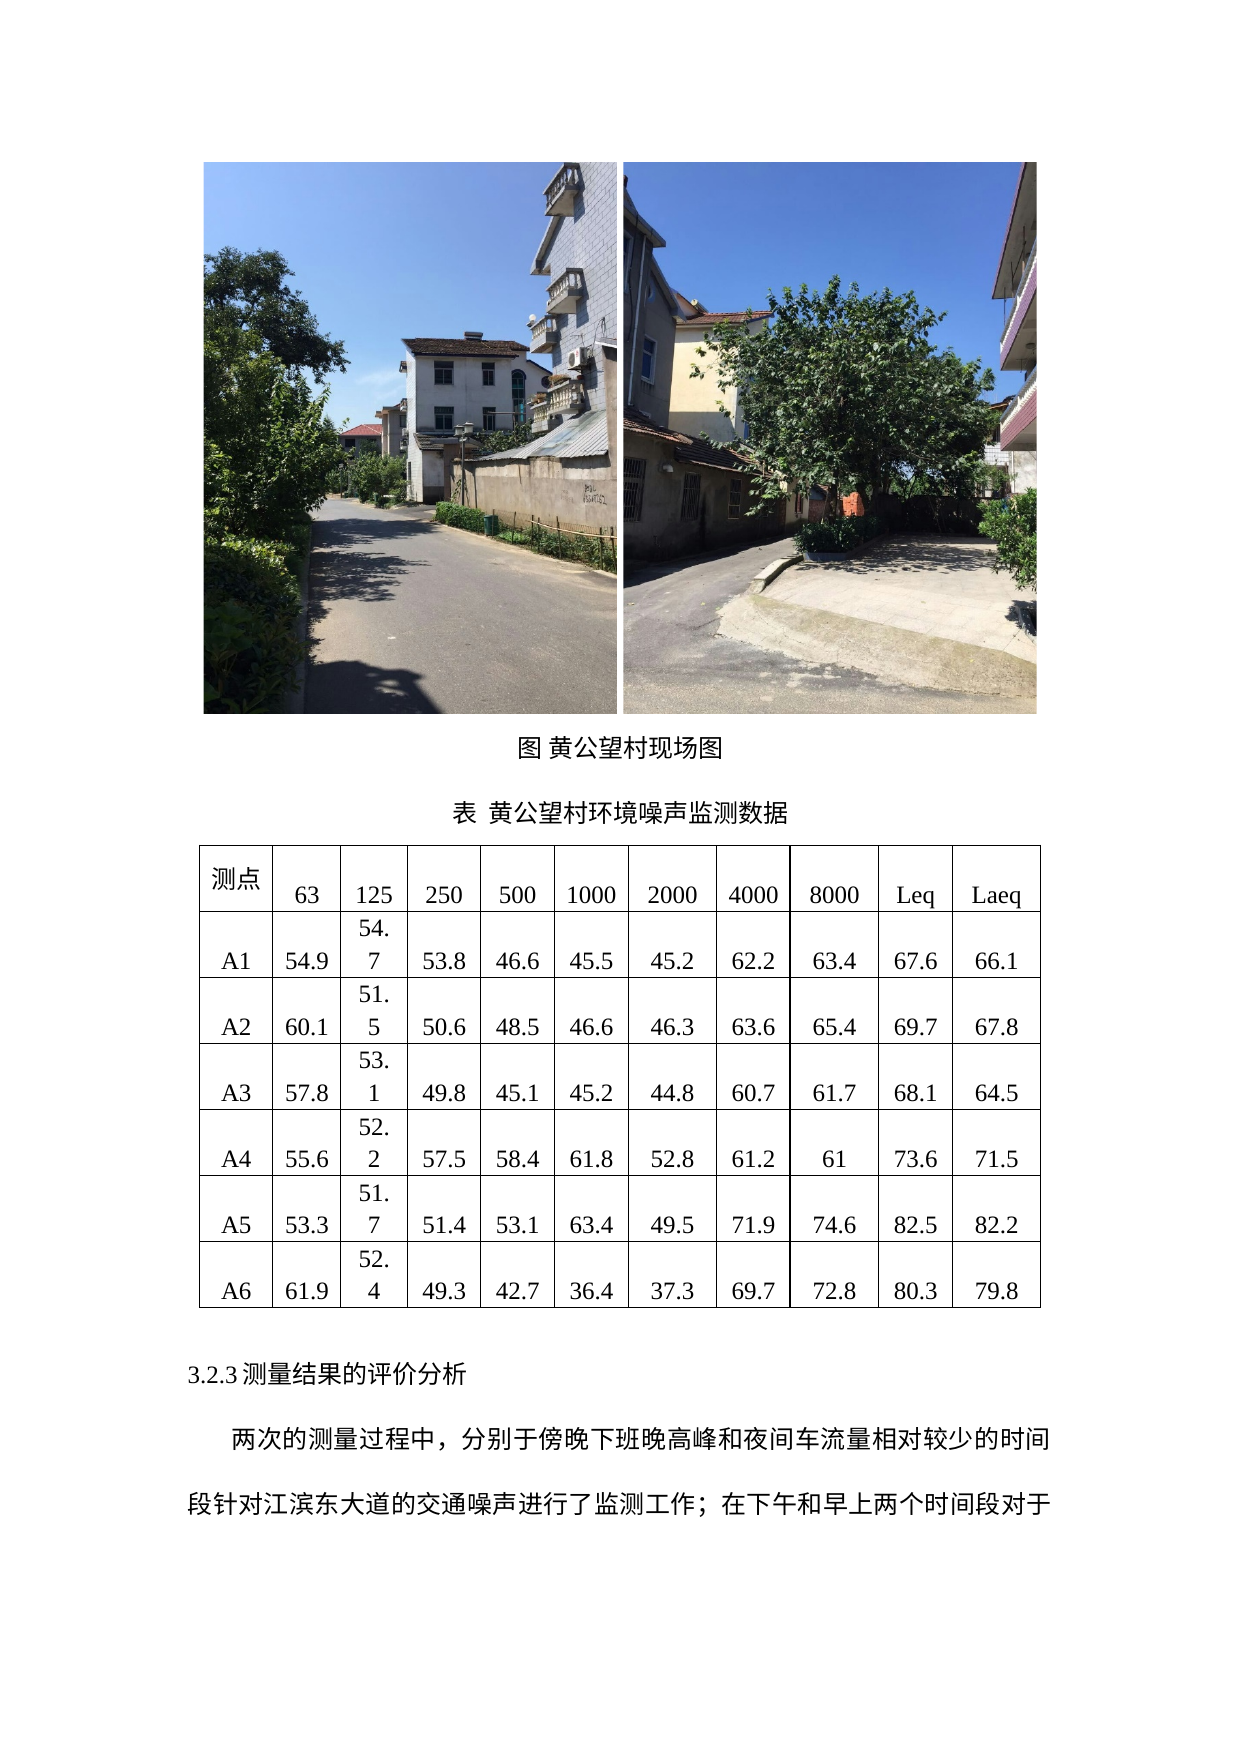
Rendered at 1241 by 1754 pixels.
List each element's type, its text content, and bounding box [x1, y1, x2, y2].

table_cell 61.8 [555, 1110, 628, 1175]
table_cell 49.5 [629, 1176, 716, 1241]
table_cell 44.8 [629, 1044, 716, 1109]
table_cell 63.4 [791, 912, 878, 977]
table_cell 73.6 [879, 1110, 952, 1175]
table_cell 82.2 [953, 1176, 1040, 1241]
table_cell 51.4 [408, 1176, 480, 1241]
table_header Laeq [953, 846, 1040, 911]
table_cell 65.4 [791, 978, 878, 1043]
table_cell 61.2 [717, 1110, 789, 1175]
picture [203, 162, 617, 714]
table_cell 54.9 [273, 912, 340, 977]
table_cell 45.2 [629, 912, 716, 977]
table_cell 69.7 [717, 1242, 789, 1307]
table_cell 71.5 [953, 1110, 1040, 1175]
table_cell 37.3 [629, 1242, 716, 1307]
table_cell 46.3 [629, 978, 716, 1043]
table_header 2000 [629, 846, 716, 911]
picture [623, 162, 1037, 714]
table_cell 71.9 [717, 1176, 789, 1241]
table_header Leq [879, 846, 952, 911]
table_cell 69.7 [879, 978, 952, 1043]
table_cell 36.4 [555, 1242, 628, 1307]
table_cell 49.3 [408, 1242, 480, 1307]
table_cell 80.3 [879, 1242, 952, 1307]
table_cell A2 [200, 978, 272, 1043]
table_cell 53.1 [341, 1044, 407, 1109]
table_cell A5 [200, 1176, 272, 1241]
table_cell 48.5 [481, 978, 554, 1043]
table_cell 68.1 [879, 1044, 952, 1109]
table_cell 67.8 [953, 978, 1040, 1043]
table_cell 63.4 [555, 1176, 628, 1241]
table_header 250 [408, 846, 480, 911]
table_cell 60.1 [273, 978, 340, 1043]
table_cell 46.6 [481, 912, 554, 977]
table_cell 82.5 [879, 1176, 952, 1241]
table_cell A3 [200, 1044, 272, 1109]
table_cell A1 [200, 912, 272, 977]
table_cell A4 [200, 1110, 272, 1175]
table_cell 57.8 [273, 1044, 340, 1109]
table_cell 66.1 [953, 912, 1040, 977]
text 3.2.3测量结果的评价分析 [187, 1340, 1053, 1405]
table_header 500 [481, 846, 554, 911]
table_cell 52.8 [629, 1110, 716, 1175]
table_cell 58.4 [481, 1110, 554, 1175]
table_cell 49.8 [408, 1044, 480, 1109]
table_cell 53.1 [481, 1176, 554, 1241]
table_header 125 [341, 846, 407, 911]
table_header 8000 [791, 846, 878, 911]
table_cell 67.6 [879, 912, 952, 977]
table_header 63 [273, 846, 340, 911]
table_cell 54.7 [341, 912, 407, 977]
table_cell 72.8 [791, 1242, 878, 1307]
table_cell 46.6 [555, 978, 628, 1043]
table_cell 74.6 [791, 1176, 878, 1241]
table_cell 42.7 [481, 1242, 554, 1307]
table_cell 79.8 [953, 1242, 1040, 1307]
table_cell 62.2 [717, 912, 789, 977]
table_cell 53.3 [273, 1176, 340, 1241]
text 表 黄公望村环境噪声监测数据 [187, 779, 1053, 844]
table_cell 64.5 [953, 1044, 1040, 1109]
table_cell 53.8 [408, 912, 480, 977]
table_cell 50.6 [408, 978, 480, 1043]
table_cell 52.4 [341, 1242, 407, 1307]
text 图 黄公望村现场图 [187, 714, 1053, 779]
table_cell 45.2 [555, 1044, 628, 1109]
table_cell 51.7 [341, 1176, 407, 1241]
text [187, 1405, 1053, 1535]
table_cell A6 [200, 1242, 272, 1307]
table_cell 63.6 [717, 978, 789, 1043]
table_header 测点 [200, 846, 272, 911]
table_cell 61.7 [791, 1044, 878, 1109]
table_cell 52.2 [341, 1110, 407, 1175]
table_header 4000 [717, 846, 789, 911]
table_header 1000 [555, 846, 628, 911]
table_cell 60.7 [717, 1044, 789, 1109]
table_cell 45.5 [555, 912, 628, 977]
table_cell 61.9 [273, 1242, 340, 1307]
table_cell 51.5 [341, 978, 407, 1043]
table_cell 57.5 [408, 1110, 480, 1175]
table_cell 55.6 [273, 1110, 340, 1175]
table_cell 45.1 [481, 1044, 554, 1109]
table_cell 61 [791, 1110, 878, 1175]
